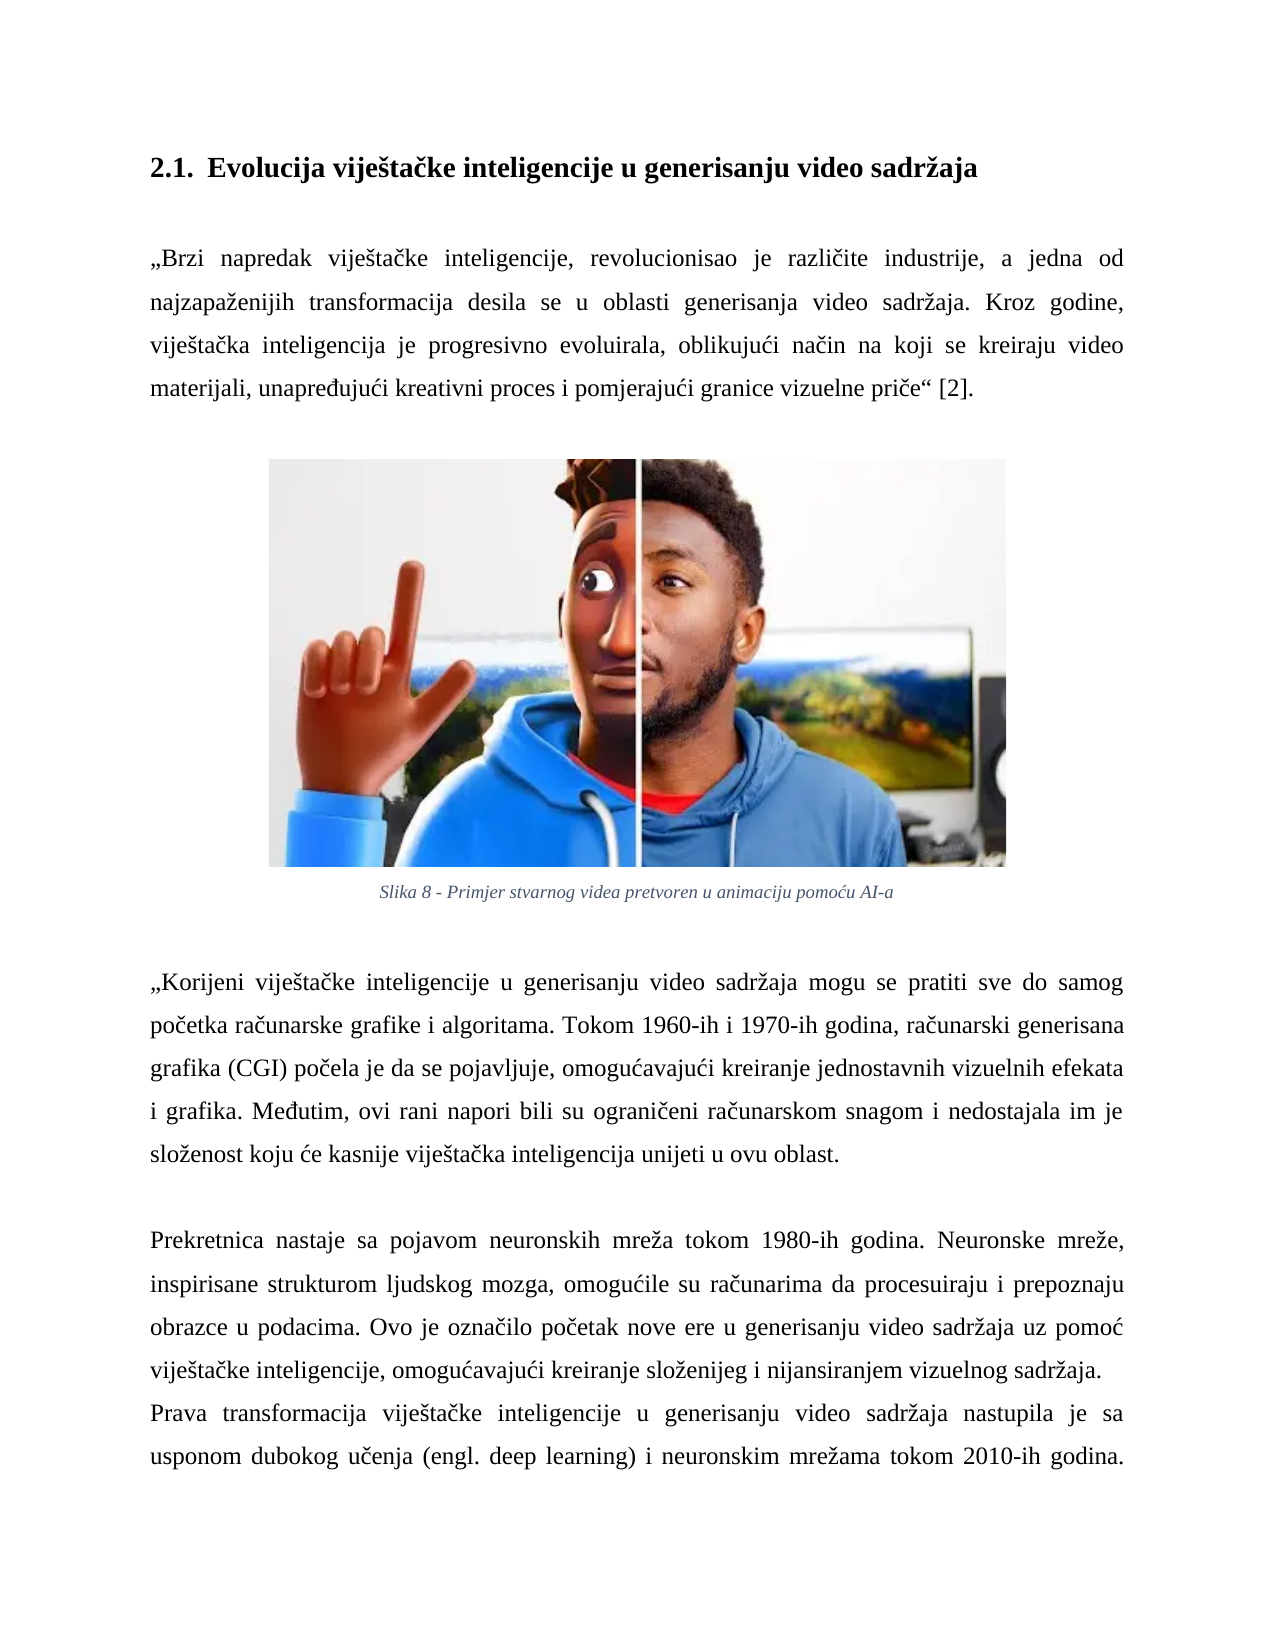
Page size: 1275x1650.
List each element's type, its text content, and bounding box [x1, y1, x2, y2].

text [150, 1398, 1125, 1470]
text Prekretnica nastaje sa pojavom neuronskih mreža tokom 1980-ih godina. Neuronske mreže, inspirisane strukturom ljudskog mozga, omogućile su računarima da procesuiraju i prepoznaju obrazce u podacima. Ovo je označilo početak nove ere u generisanju video sadržaja uz pomoć viještačke inteligencije, omogućavajući kreiranje složenijeg i nijansiranjem vizuelnog sadržaja. [150, 1226, 1125, 1384]
text Slika 8 - Primjer stvarnog videa pretvoren u animaciju pomoću AI-a [150, 881, 1125, 903]
text „Brzi napredak viještačke inteligencije, revolucionisao je različite industrije, a jedna od najzapaženijih transformacija desila se u oblasti generisanja video sadržaja. Kroz godine, viještačka inteligencija je progresivno evoluirala, oblikujući način na koji se kreiraju video materijali, unapređujući kreativni proces i pomjerajući granice vizuelne priče“. [150, 243, 1125, 402]
subtitle Evolucija viještačke inteligencije u generisanju video sadržaja [150, 150, 1125, 183]
text „Korijeni viještačke inteligencije u generisanju video sadržaja mogu se pratiti sve do samog početka računarske grafike i algoritama. Tokom 1960-ih i 1970-ih godina, računarski generisana grafika (CGI) počela je da se pojavljuje, omogućavajući kreiranje jednostavnih vizuelnih efekata i grafika. Međutim, ovi rani napori bili su ograničeni računarskom snagom i nedostajala im je složenost koju će kasnije viještačka inteligencija unijeti u ovu oblast. [150, 967, 1125, 1168]
picture [268, 459, 1007, 867]
